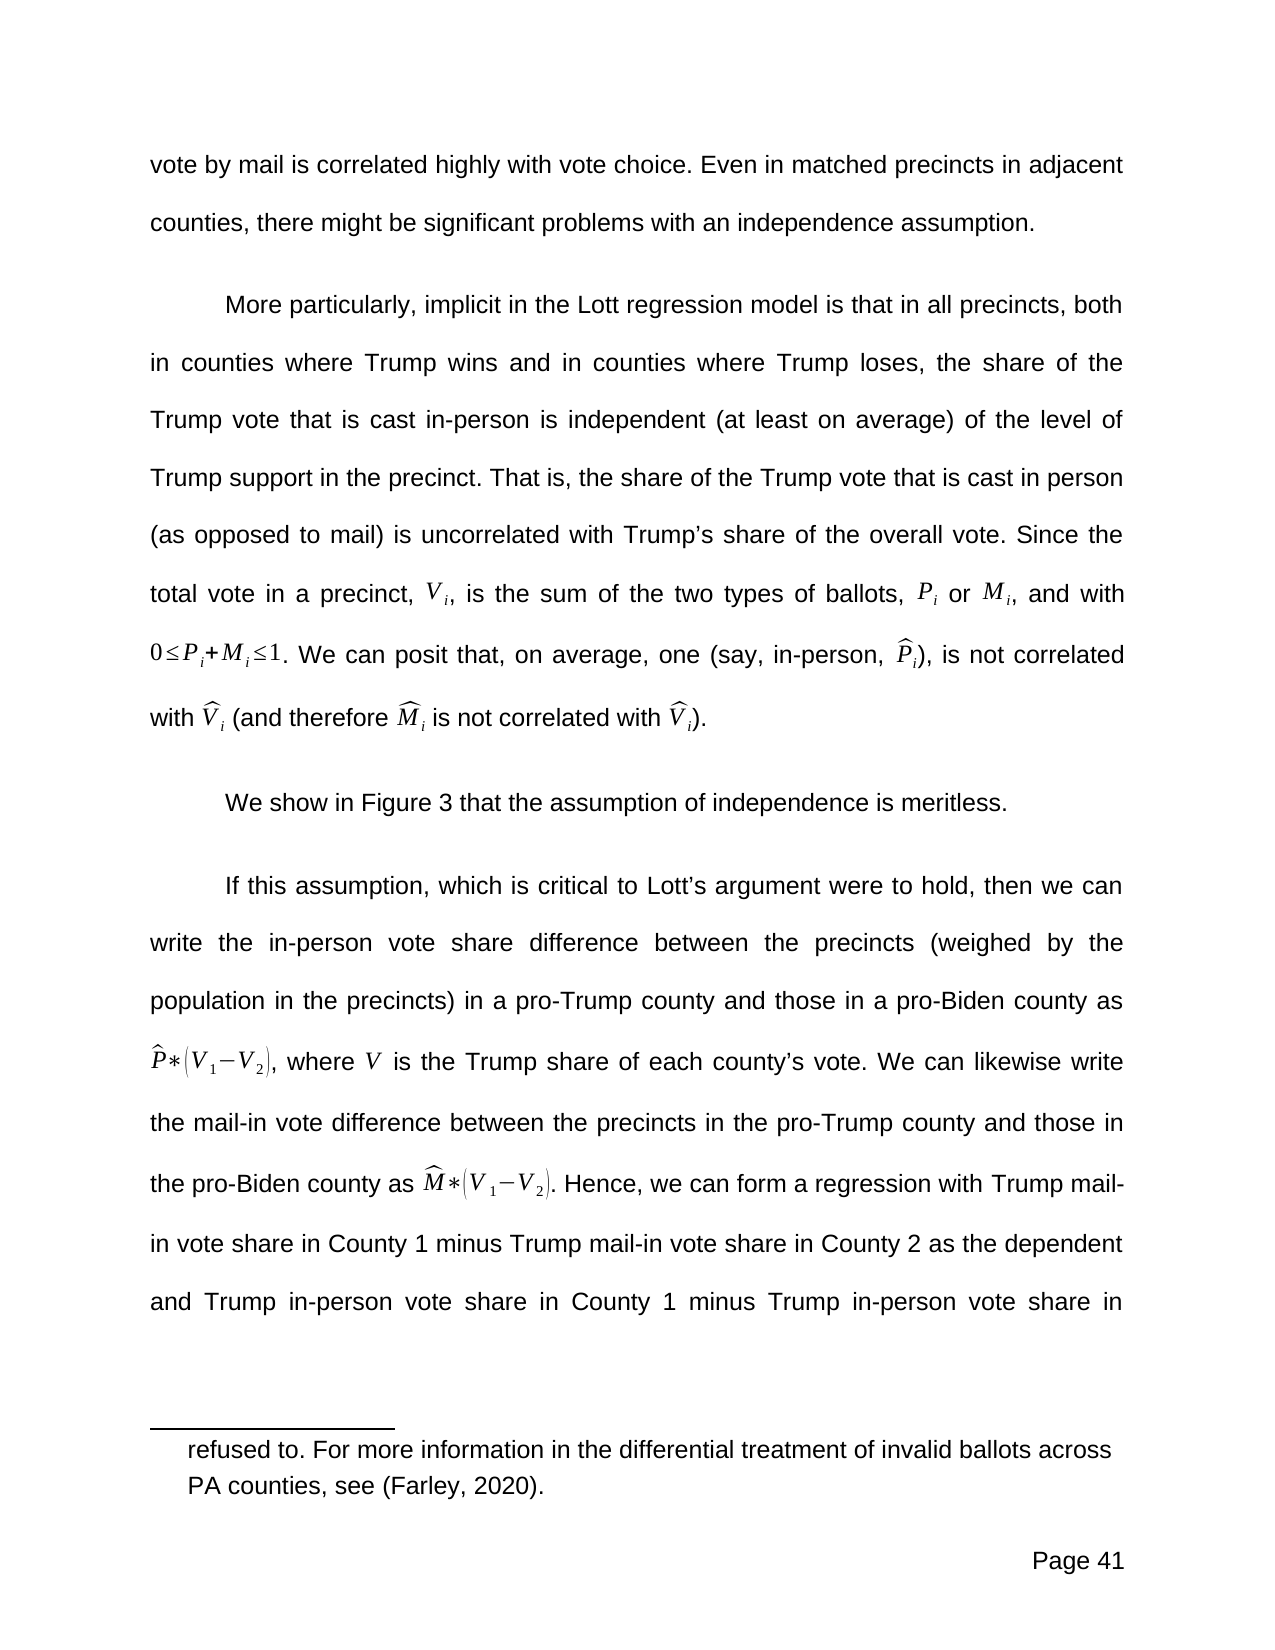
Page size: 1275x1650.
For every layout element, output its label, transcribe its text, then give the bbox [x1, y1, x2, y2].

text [150, 871, 1125, 1316]
text We show in Figure 3 that the assumption of independence is meritless. [150, 788, 1125, 817]
text More particularly, implicit in the Lott regression model is that in all precincts, both in counties where Trump wins and in counties where Trump loses, the share of the Trump vote that is cast in-person is independent (at least on average) of the level of Trump support in the precinct. That is, the share of the Trump vote that is cast in person (as opposed to mail) is uncorrelated with Trump’s share of the overall vote. Since the total vote in a precinct, , is the sum of the two types of ballots, or , and with . We can posit that, on average, one (say, in-person, ), is not correlated with (and therefore is not correlated with ). [150, 290, 1125, 734]
